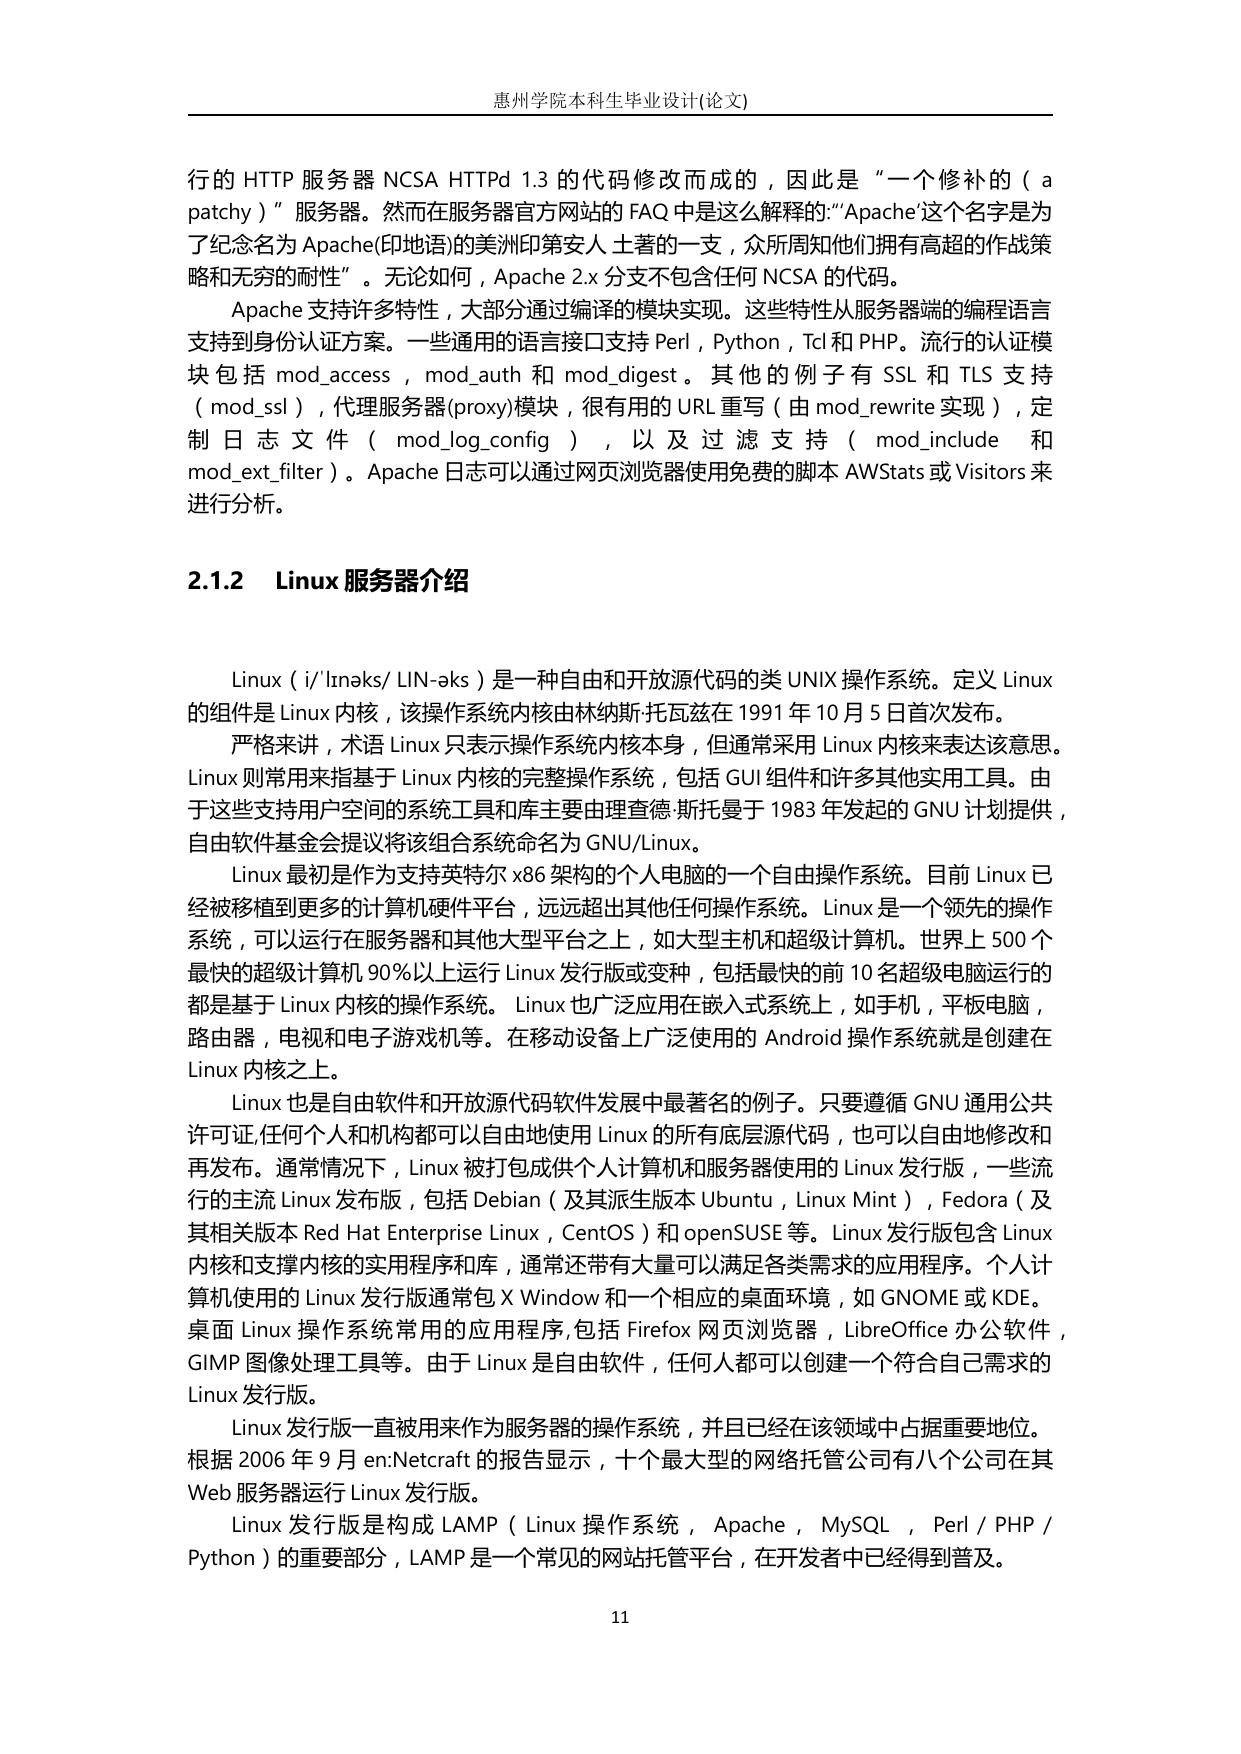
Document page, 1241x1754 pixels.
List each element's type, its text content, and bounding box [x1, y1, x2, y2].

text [187, 162, 1053, 292]
text Linux发行版一直被用来作为服务器的操作系统，并且已经在该领域中占据重要地位。根据2006年9月en:Netcraft的报告显示，十个最大型的网络托管公司有八个公司在其Web服务器运行Linux发行版。 [187, 1410, 1053, 1508]
text Apache支持许多特性，大部分通过编译的模块实现。这些特性从服务器端的编程语言支持到身份认证方案。一些通用的语言接口支持Perl，Python，Tcl和 PHP。流行的认证模块包括mod_access，mod_auth和mod_digest。其他的例子有SSL和TLS支持（mod_ssl），代理服务器(proxy)模块，很有用的URL重写（由mod_rewrite实现），定制日志文件（mod_log_config），以及过滤支持（mod_include 和 mod_ext_filter）。Apache日志可以通过网页浏览器使用免费的脚本AWStats或Visitors来进行分析。 [187, 292, 1053, 519]
subtitle Linux服务器介绍 [187, 547, 1053, 612]
text Linux最初是作为支持英特尔x86架构的个人电脑的一个自由操作系统。目前Linux已经被移植到更多的计算机硬件平台，远远超出其他任何操作系统。Linux是一个领先的操作系统，可以运行在服务器和其他大型平台之上，如大型主机和超级计算机。世界上500个最快的超级计算机90％以上运行Linux发行版或变种，包括最快的前10名超级电脑运行的都是基于Linux内核的操作系统。 Linux也广泛应用在嵌入式系统上，如手机，平板电脑，路由器，电视和电子游戏机等。在移动设备上广泛使用的Android操作系统就是创建在Linux内核之上。 [187, 858, 1053, 1085]
text Linux也是自由软件和开放源代码软件发展中最著名的例子。只要遵循GNU通用公共许可证,任何个人和机构都可以自由地使用Linux的所有底层源代码，也可以自由地修改和再发布。通常情况下，Linux被打包成供个人计算机和服务器使用的Linux发行版，一些流行的主流Linux发布版，包括Debian（及其派生版本Ubuntu，Linux Mint），Fedora（及其相关版本Red Hat Enterprise Linux，CentOS）和openSUSE等。Linux发行版包含Linux内核和支撑内核的实用程序和库，通常还带有大量可以满足各类需求的应用程序。个人计算机使用的Linux发行版通常包X Window和一个相应的桌面环境，如GNOME或KDE。桌面Linux操作系统常用的应用程序,包括Firefox网页浏览器，LibreOffice办公软件，GIMP图像处理工具等。由于Linux是自由软件，任何人都可以创建一个符合自己需求的Linux发行版。 [187, 1085, 1053, 1410]
text Linux（i/ˈlɪnəks/ LIN-əks）是一种自由和开放源代码的类UNIX操作系统。定义Linux的组件是Linux内核，该操作系统内核由林纳斯·托瓦兹在1991年10月5日首次发布。 [187, 663, 1053, 728]
text 严格来讲，术语Linux只表示操作系统内核本身，但通常采用Linux内核来表达该意思。Linux则常用来指基于Linux内核的完整操作系统，包括GUI组件和许多其他实用工具。由于这些支持用户空间的系统工具和库主要由理查德·斯托曼于1983年发起的GNU计划提供，自由软件基金会提议将该组合系统命名为GNU/Linux。 [187, 728, 1053, 858]
text Linux发行版是构成LAMP（Linux操作系统， Apache， MySQL ， Perl / PHP / Python）的重要部分，LAMP是一个常见的网站托管平台，在开发者中已经得到普及。 [187, 1508, 1053, 1573]
